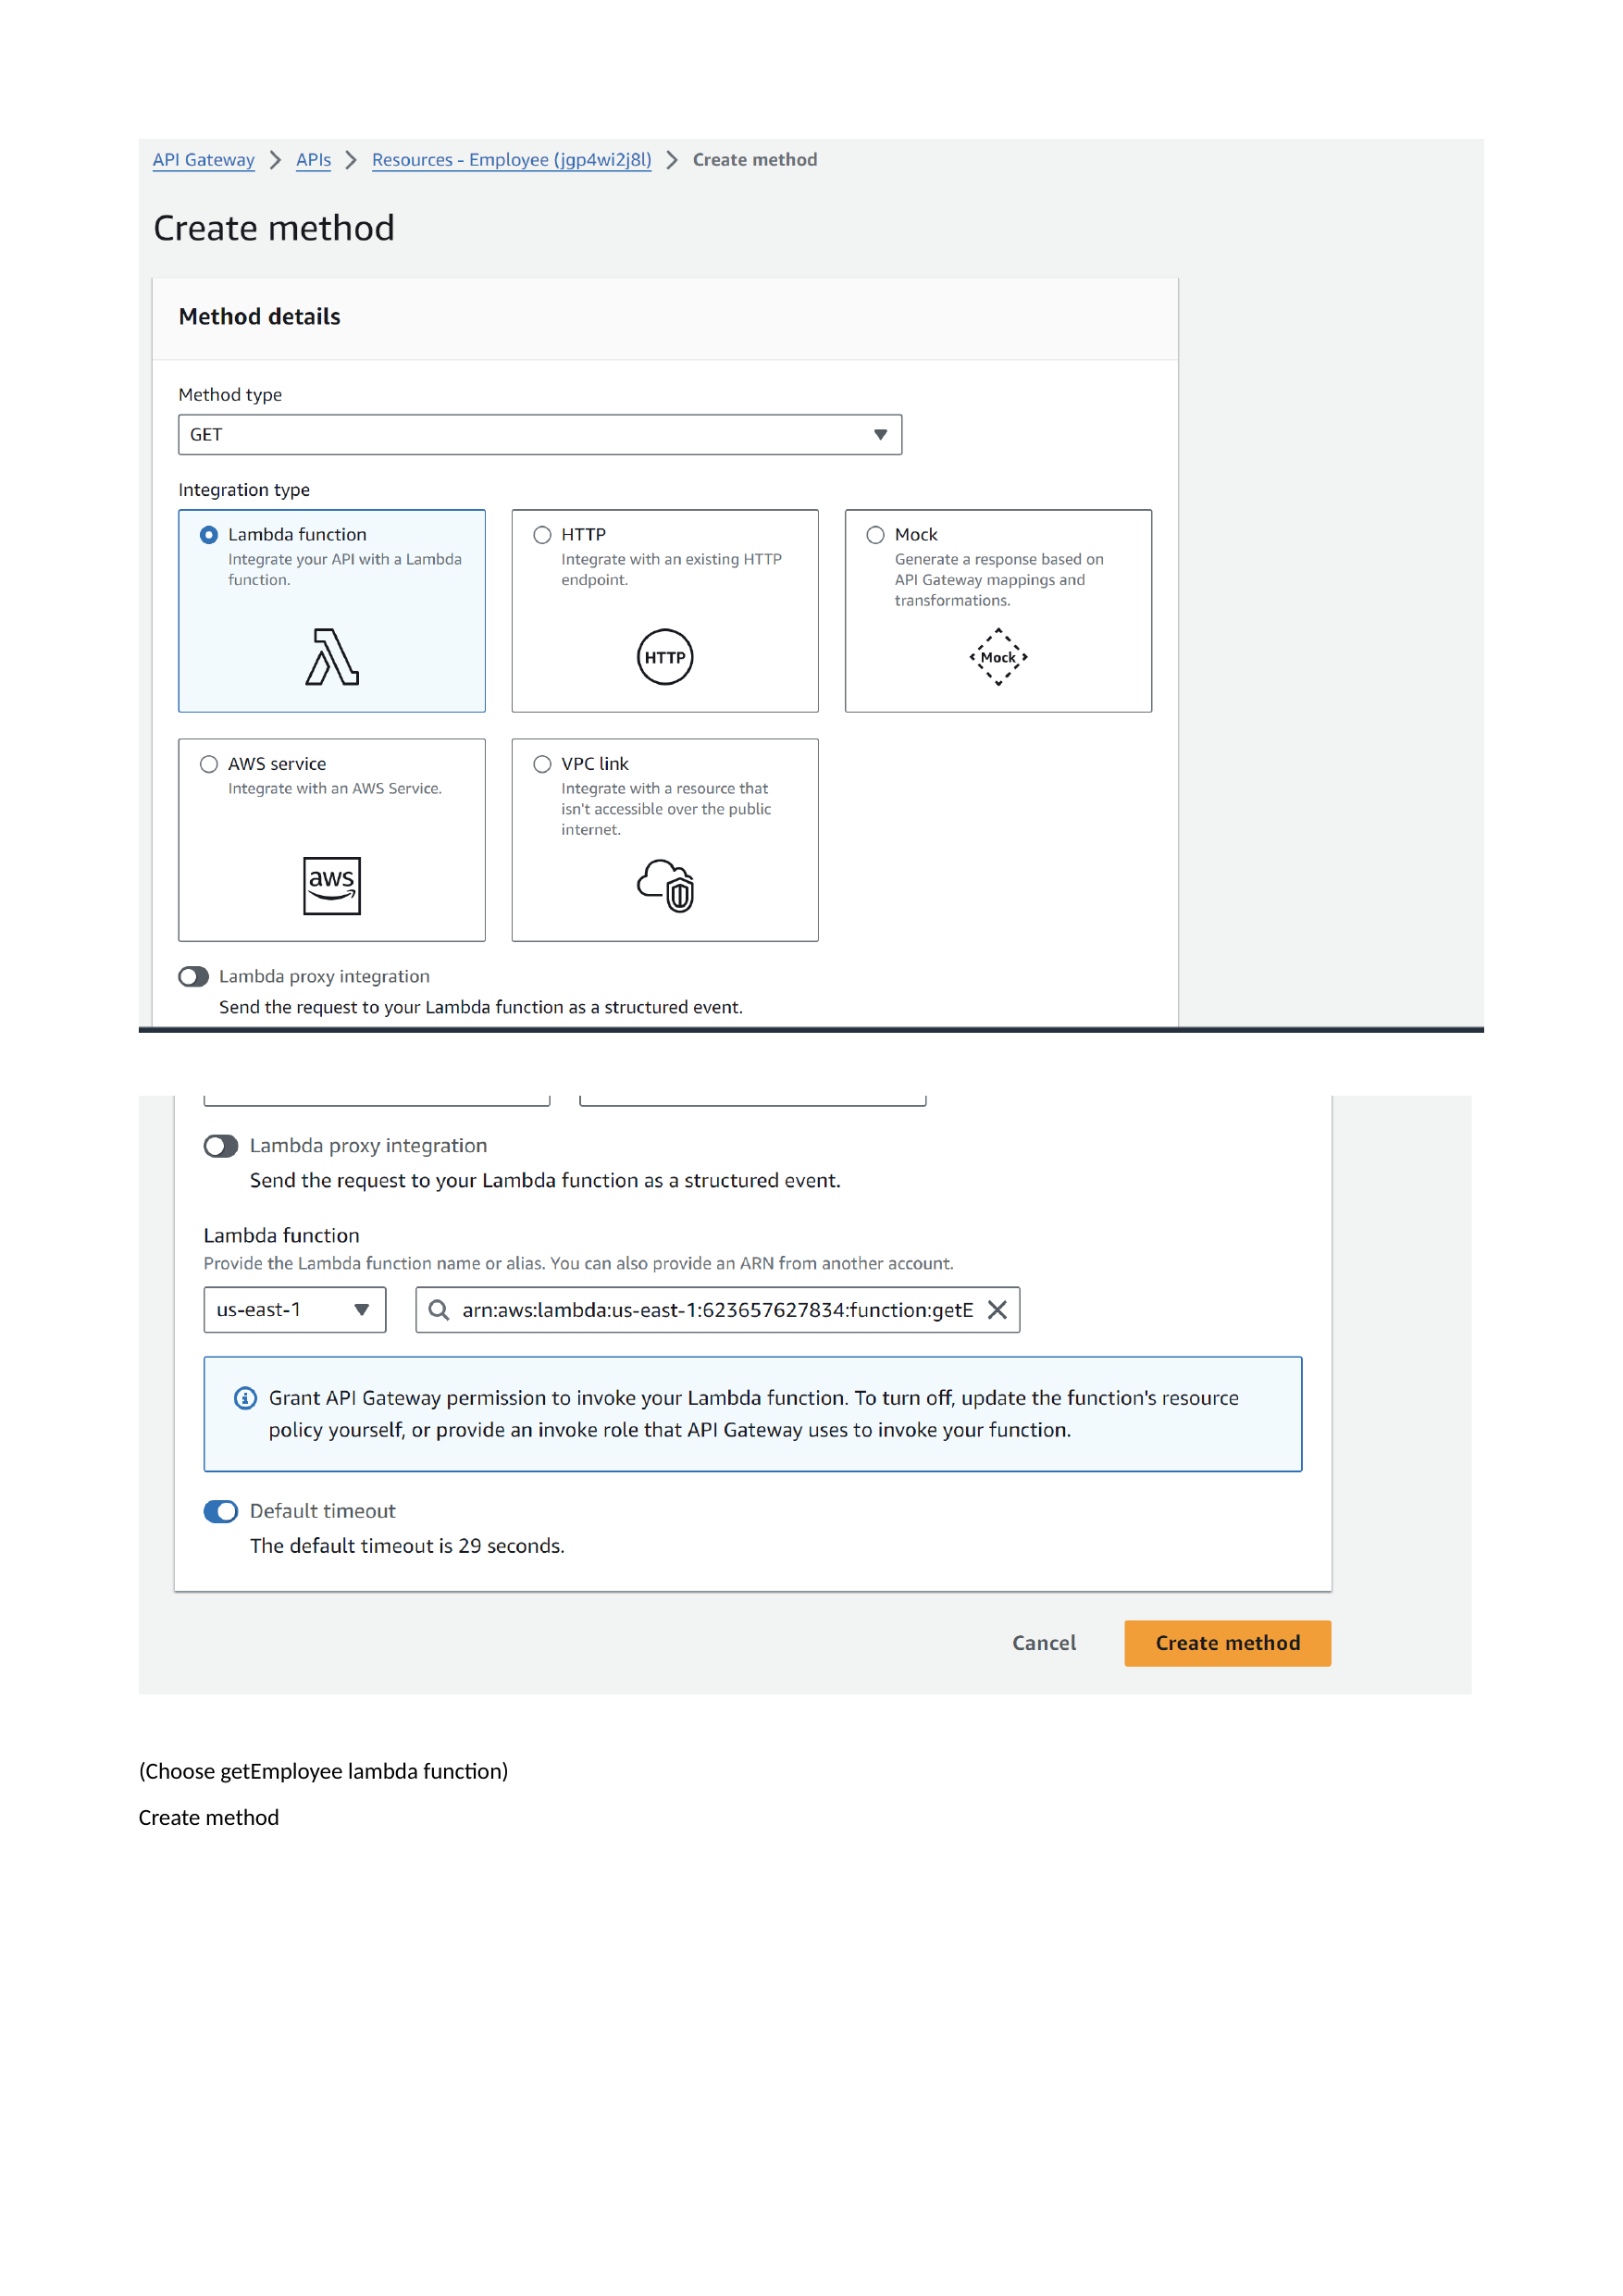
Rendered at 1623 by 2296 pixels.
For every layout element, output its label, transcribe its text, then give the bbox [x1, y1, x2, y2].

text Create method [139, 1803, 1484, 1831]
text (Choose getEmployee lambda function) [139, 1757, 1484, 1785]
picture [139, 1096, 1472, 1694]
picture [139, 139, 1484, 1033]
